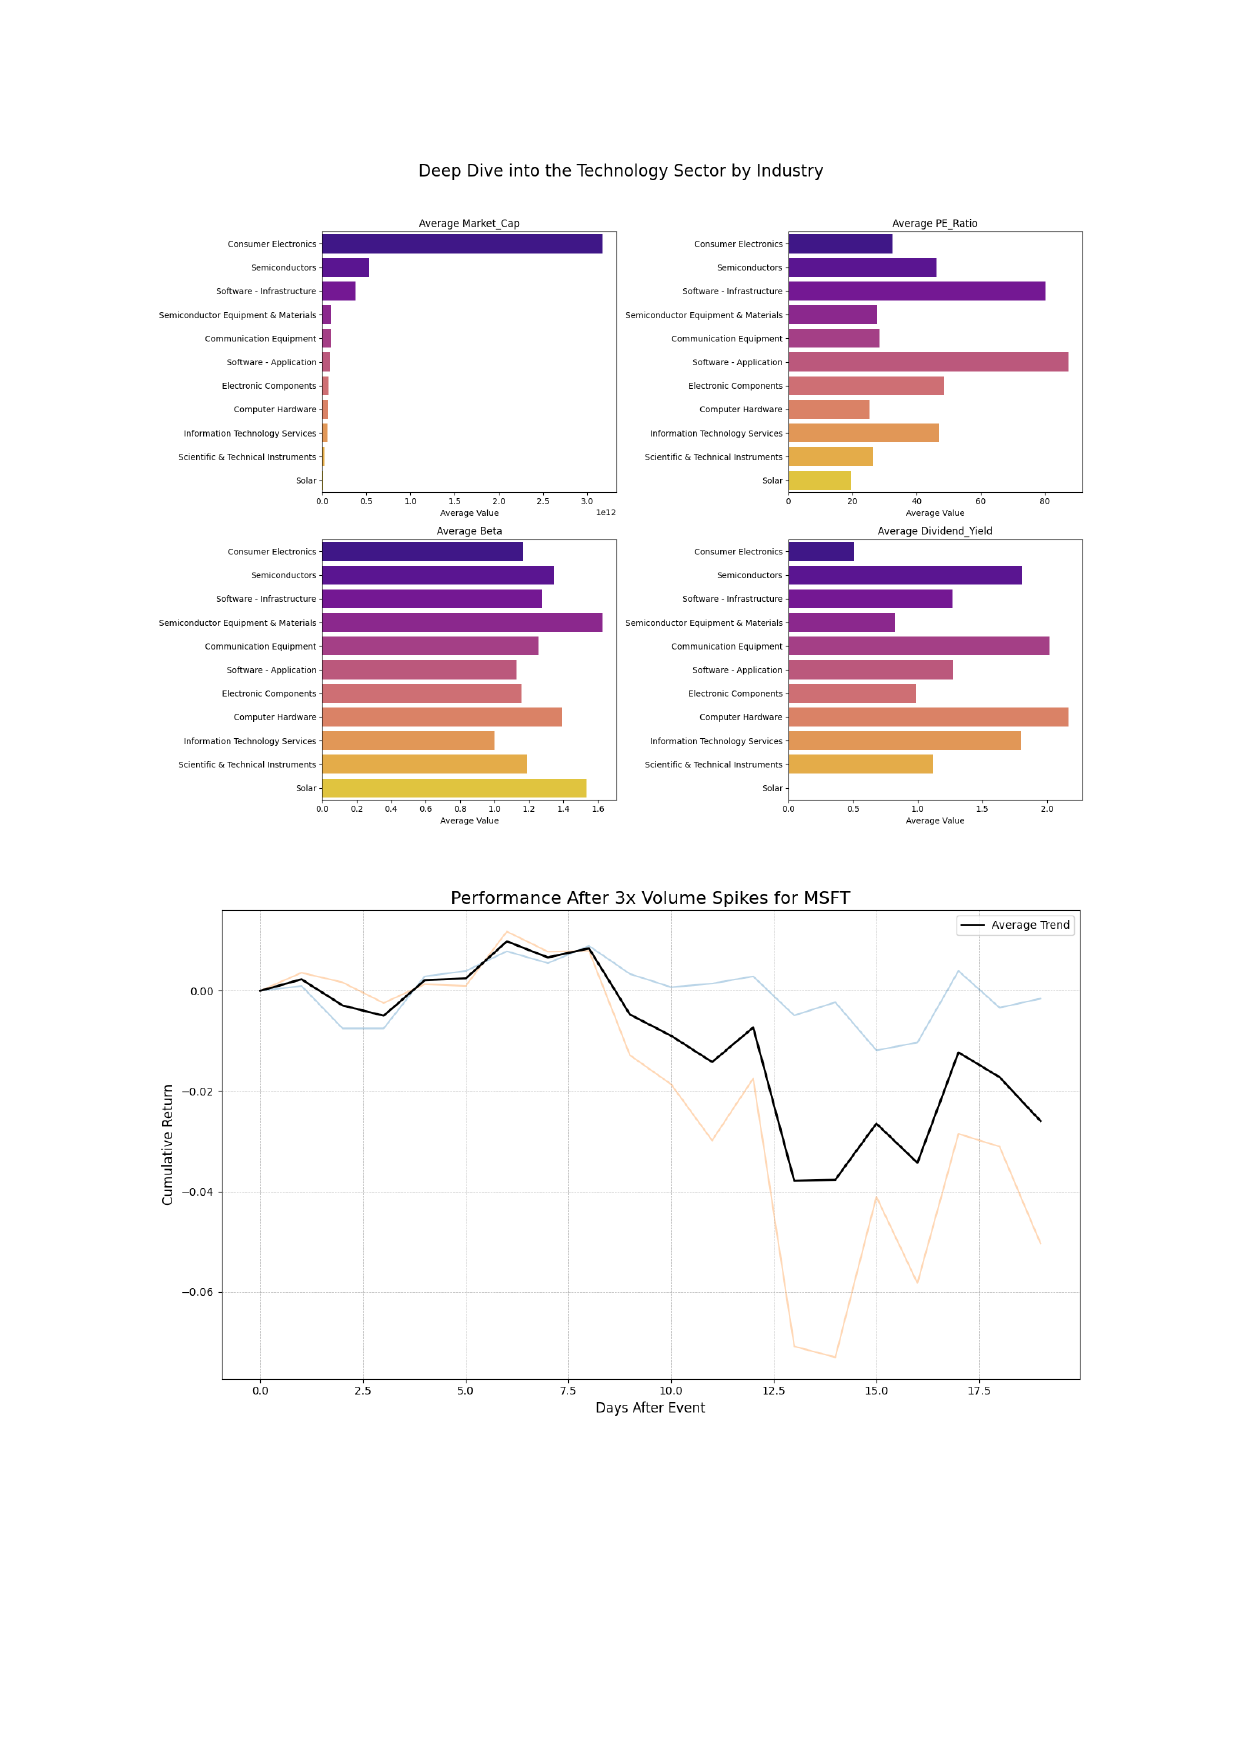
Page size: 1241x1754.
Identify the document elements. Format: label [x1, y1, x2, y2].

picture [150, 879, 1091, 1427]
picture [150, 150, 1091, 855]
